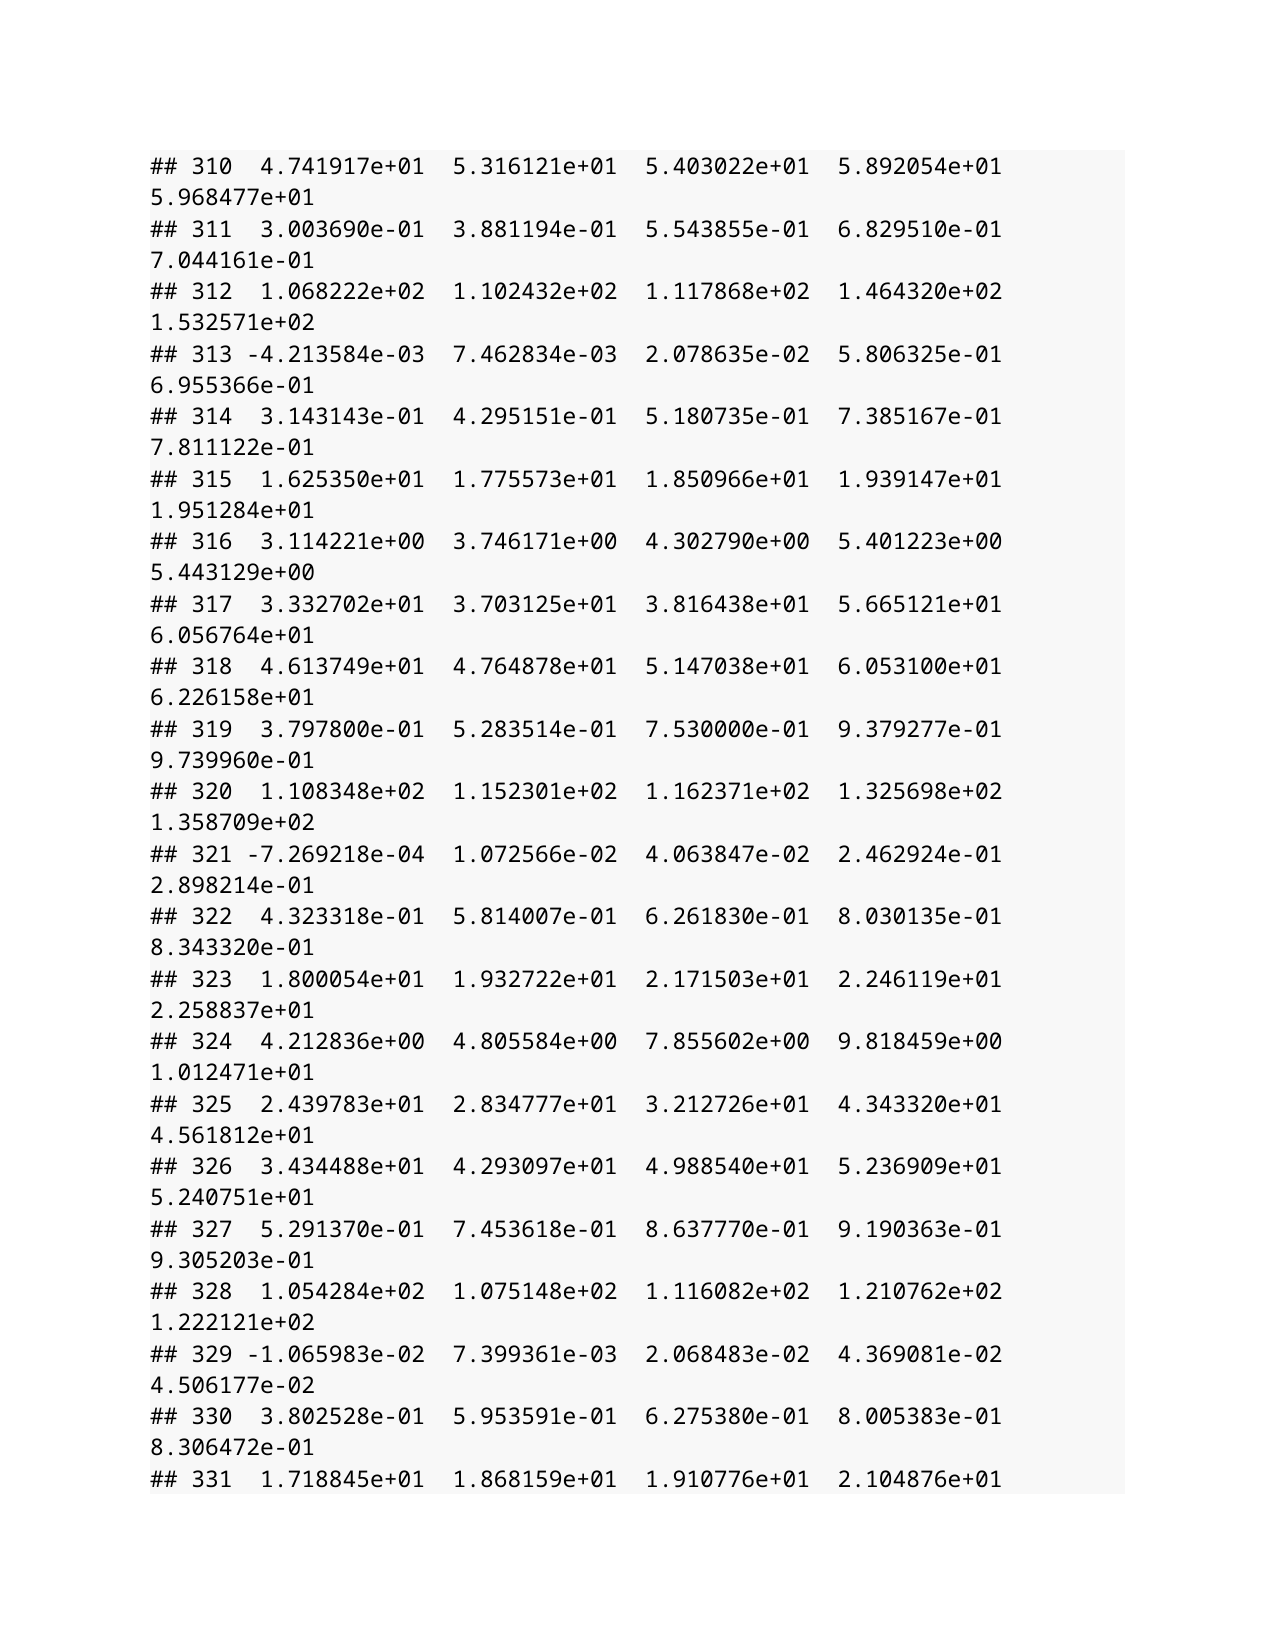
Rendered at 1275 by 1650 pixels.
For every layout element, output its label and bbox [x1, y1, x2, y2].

text [150, 150, 1125, 1494]
